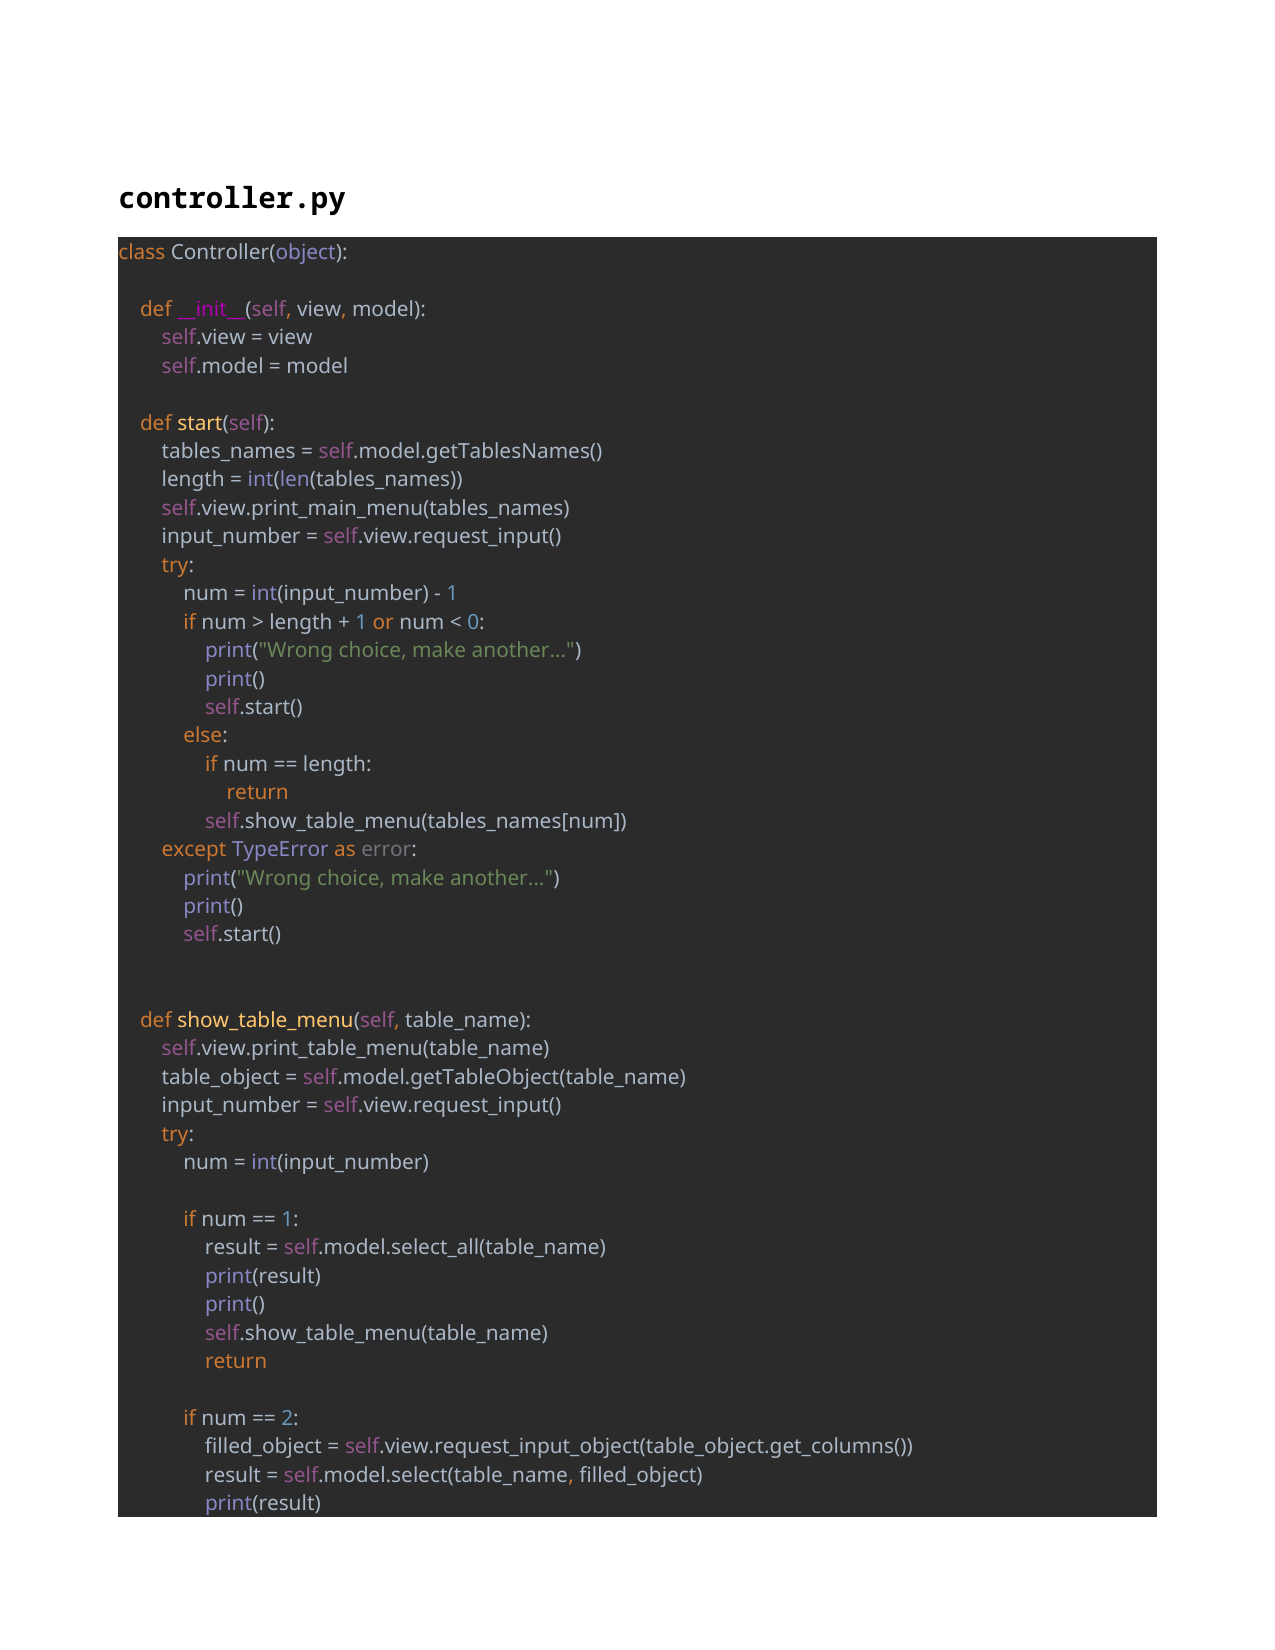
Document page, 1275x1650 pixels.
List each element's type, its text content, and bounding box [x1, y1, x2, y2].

text controller.py [118, 178, 1157, 217]
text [118, 237, 1157, 1517]
